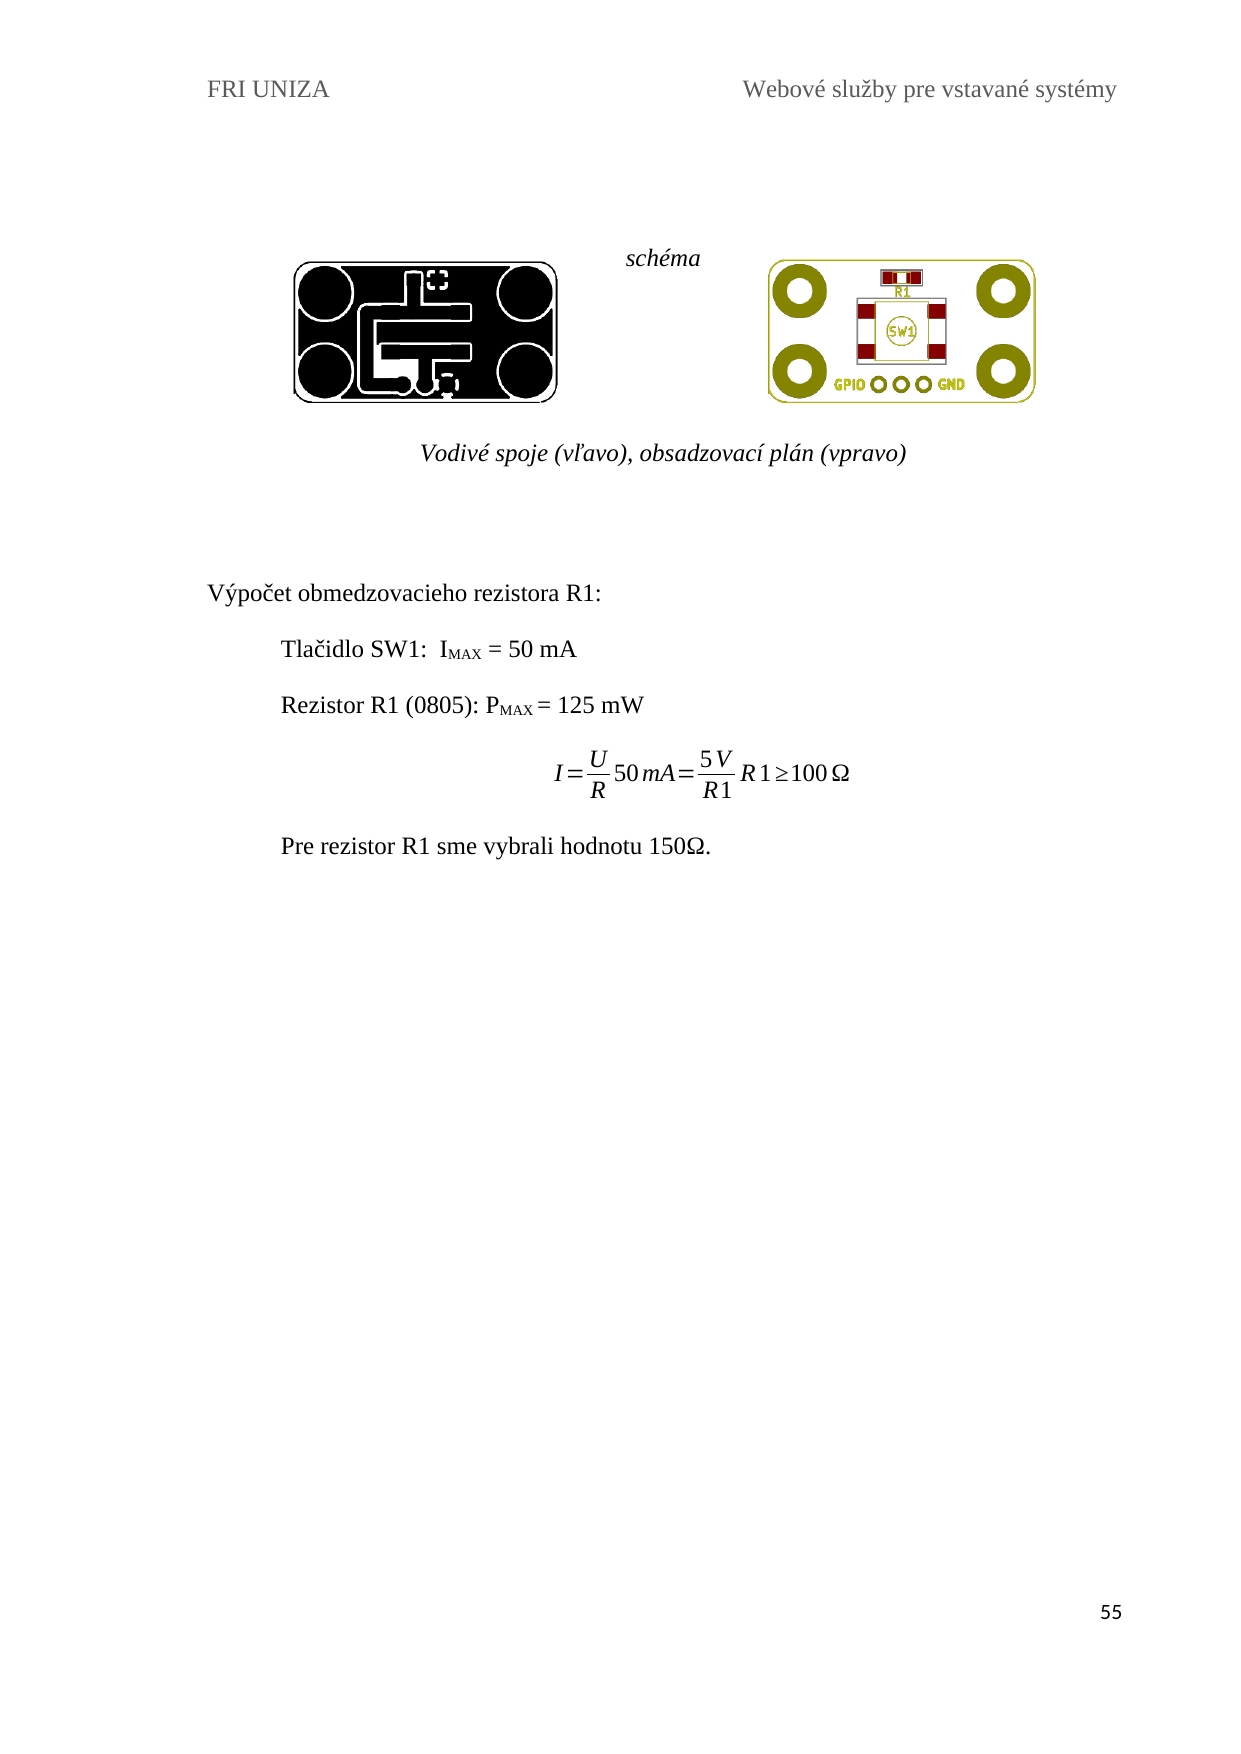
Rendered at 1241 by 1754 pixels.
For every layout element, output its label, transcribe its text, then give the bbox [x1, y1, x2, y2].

picture [286, 253, 564, 411]
text Pre rezistor R1 sme vybrali hodnotu 150Ω. [207, 831, 1122, 860]
text Rezistor R1 (0805): PMAX = 125 mW [207, 690, 1122, 718]
text Výpočet obmedzovacieho rezistora R1: [207, 578, 1122, 607]
text Tlačidlo SW1: IMAX = 50 mA [207, 634, 1122, 663]
picture [758, 250, 1040, 410]
